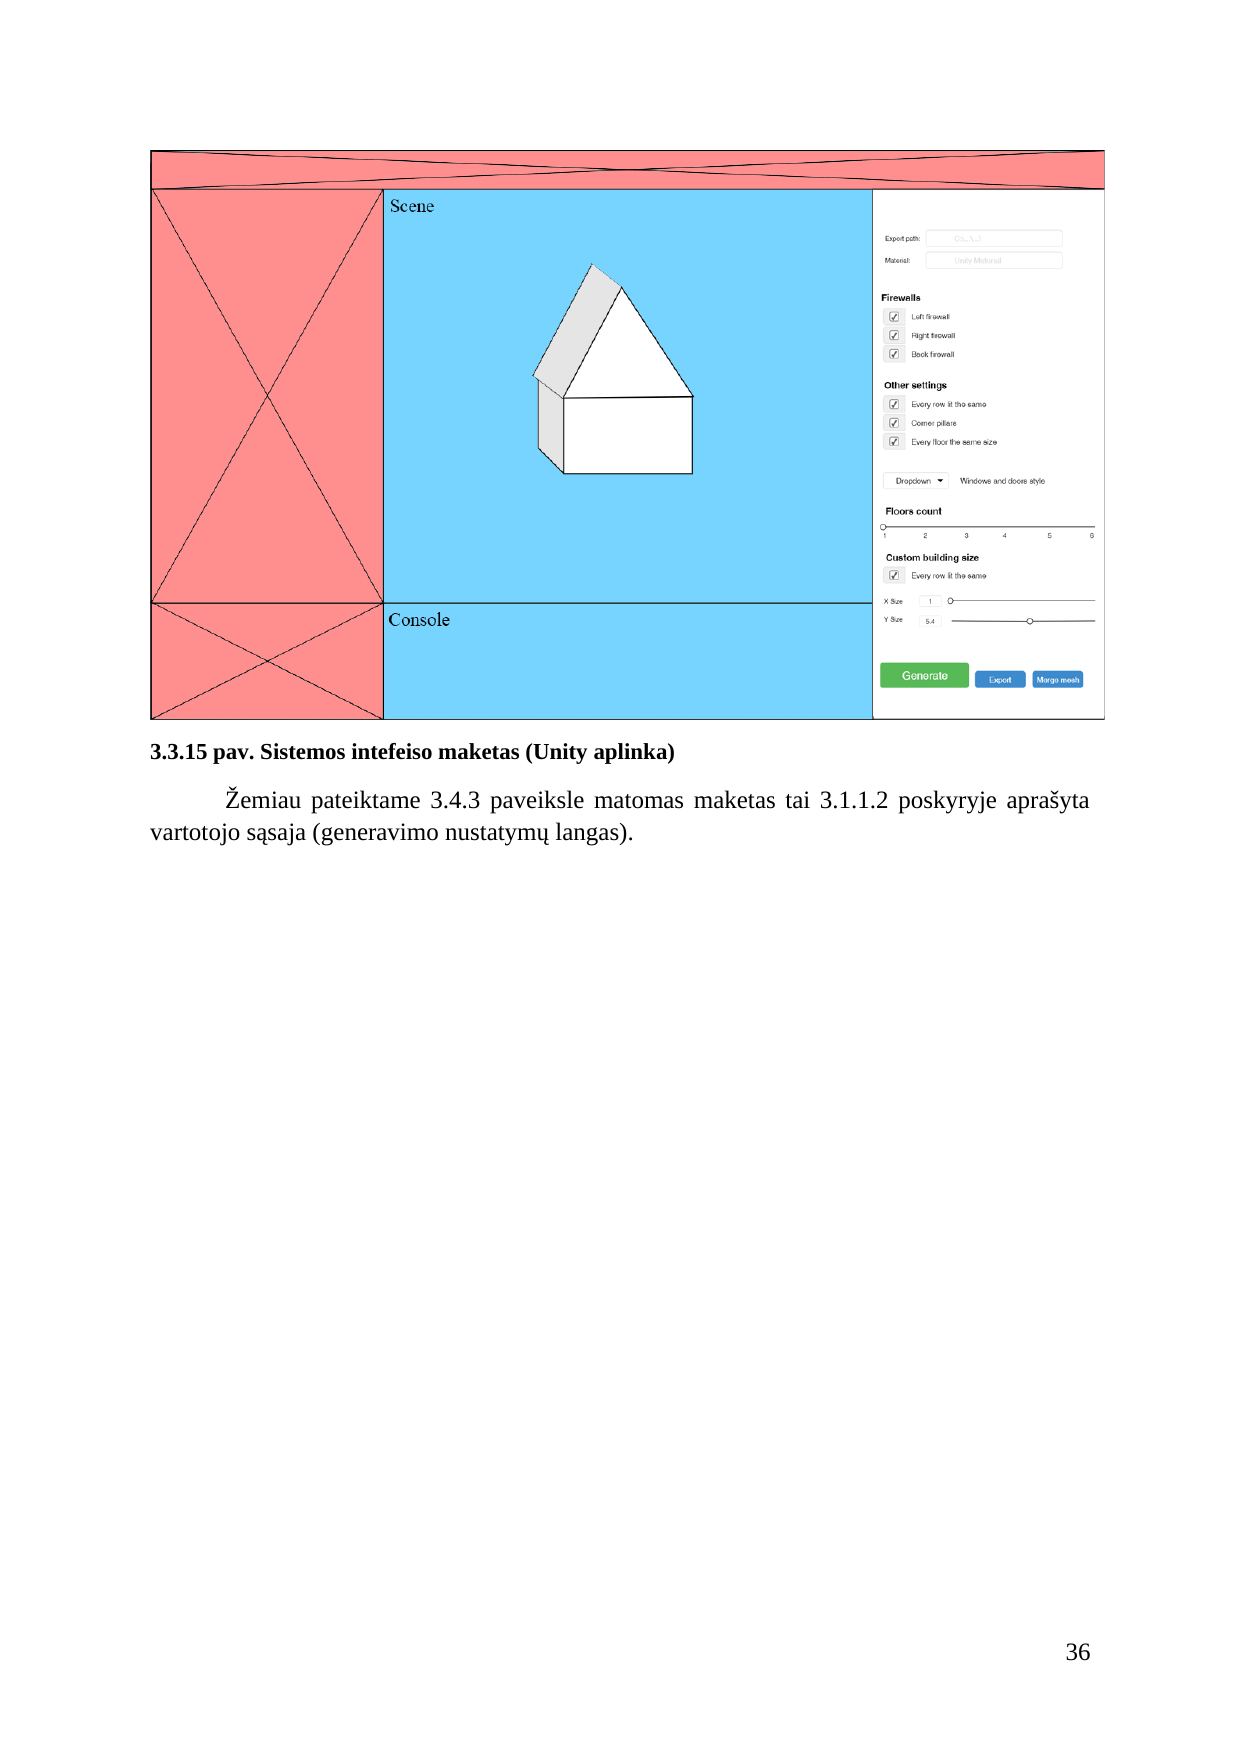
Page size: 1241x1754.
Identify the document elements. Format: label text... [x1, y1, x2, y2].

text Žemiau pateiktame 3.4.3 paveiksle matomas maketas tai 3.1.1.2 poskyryje aprašyta vartotojo sąsaja (generavimo nustatymų langas). [150, 786, 1090, 845]
picture [150, 150, 1105, 720]
